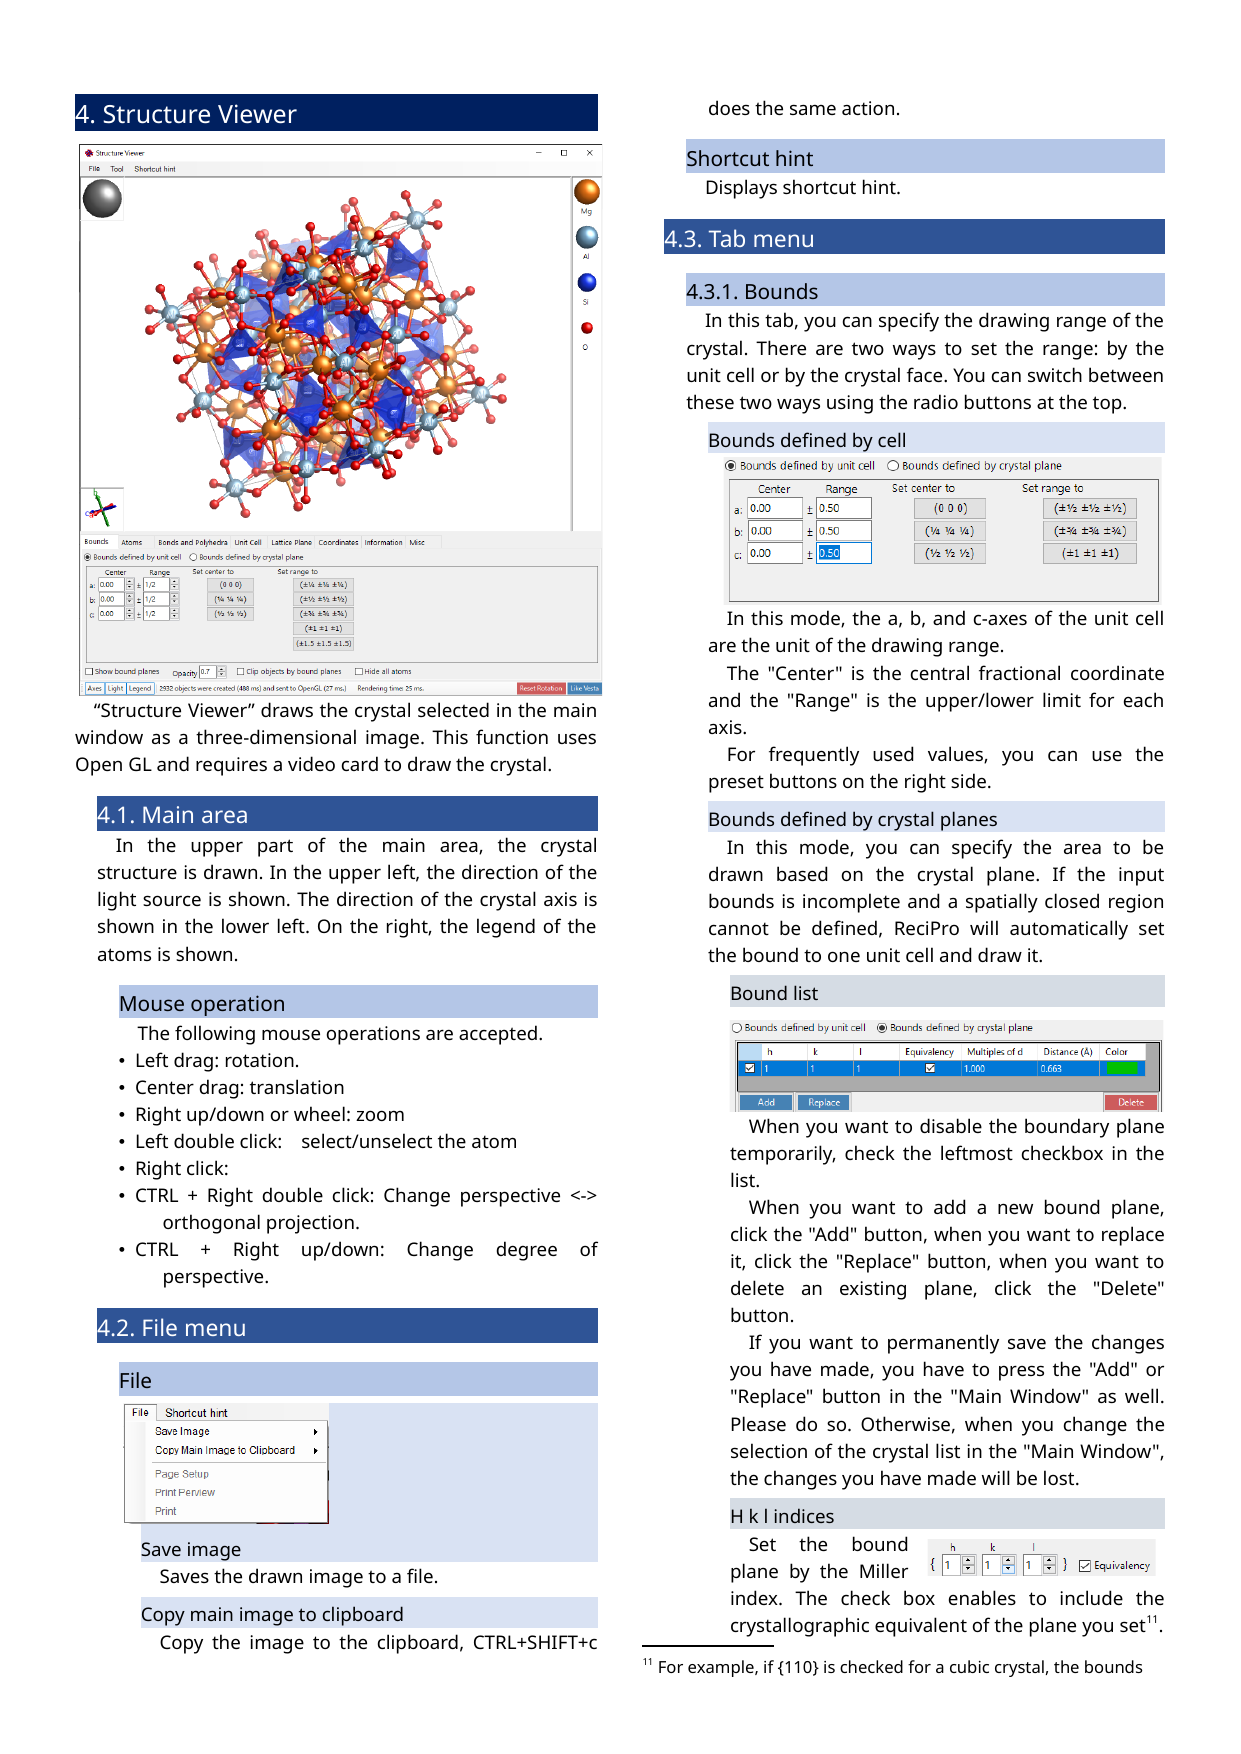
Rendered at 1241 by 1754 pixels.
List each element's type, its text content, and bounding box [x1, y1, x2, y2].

subtitle 4.1. Main area [97, 796, 598, 831]
list Right up/down or wheel: zoom [119, 1100, 598, 1127]
text The "Center" is the central fractional coordinate and the "Range" is the upper/lower limit for each axis. [708, 658, 1165, 739]
text Copy the image to the clipboard, CTRL+SHIFT+c does the same action. [141, 1628, 598, 1655]
list Center drag: translation [119, 1073, 598, 1100]
subtitle H k l indices [730, 1498, 1165, 1529]
list Right click: [119, 1154, 598, 1181]
text Set the bound plane by the Miller index. The check box enables to include the crystallographic equivalent of the plane you set. [730, 1529, 1165, 1638]
list Left double click: select/unselect the atom [119, 1127, 598, 1154]
picture [123, 1403, 329, 1524]
text For frequently used values, you can use the preset buttons on the right side. [708, 739, 1165, 794]
subtitle Bounds defined by cell [708, 422, 1165, 453]
subtitle 4. Structure Viewer [75, 94, 598, 131]
text In the upper part of the main area, the crystal structure is drawn. In the upper left, the direction of the light source is shown. The direction of the crystal axis is shown in the lower left. On the right, the legend of the atoms is shown. [97, 831, 598, 966]
text Copy the image to the clipboard, CTRL+SHIFT+c does the same action. [708, 94, 1165, 121]
text In this mode, you can specify the area to be drawn based on the crystal plane. If the input bounds is incomplete and a spatially closed region cannot be defined, ReciPro will automatically set the bound to one unit cell and draw it. [708, 832, 1165, 968]
subtitle Shortcut hint [686, 139, 1165, 173]
picture [79, 144, 603, 696]
text The following mouse operations are accepted. [119, 1018, 598, 1046]
subtitle 4.3. Tab menu [664, 219, 1165, 254]
subtitle Mouse operation [119, 985, 598, 1018]
subtitle Bounds defined by crystal planes [708, 801, 1165, 832]
picture [927, 1539, 1156, 1576]
picture [729, 1020, 1164, 1112]
text When you want to add a new bound plane, click the "Add" button, when you want to replace it, click the "Replace" button, when you want to delete an existing plane, click the "Delete" button. [730, 1193, 1165, 1328]
subtitle Bound list [730, 975, 1165, 1007]
text Saves the drawn image to a file. [141, 1562, 598, 1589]
subtitle File [119, 1362, 598, 1396]
text If you want to permanently save the changes you have made, you have to press the "Add" or "Replace" button in the "Main Window" as well. Please do so. Otherwise, when you change the selection of the crystal list in the "Main Window", the changes you have made will be lost. [730, 1328, 1165, 1491]
subtitle 4.2. File menu [97, 1308, 598, 1343]
list CTRL + Right double click: Change perspective <-> orthogonal projection. [119, 1181, 598, 1235]
text In this tab, you can specify the drawing range of the crystal. There are two ways to set the range: by the unit cell or by the crystal face. You can switch between these two ways using the radio buttons at the top. [686, 306, 1165, 414]
picture [723, 457, 1162, 605]
subtitle Copy main image to clipboard [141, 1597, 598, 1628]
text Displays shortcut hint. [686, 173, 1165, 200]
list Left drag: rotation. [119, 1046, 598, 1073]
list CTRL + Right up/down: Change degree of perspective. [119, 1235, 598, 1289]
subtitle 4.3.1. Bounds [686, 273, 1165, 306]
